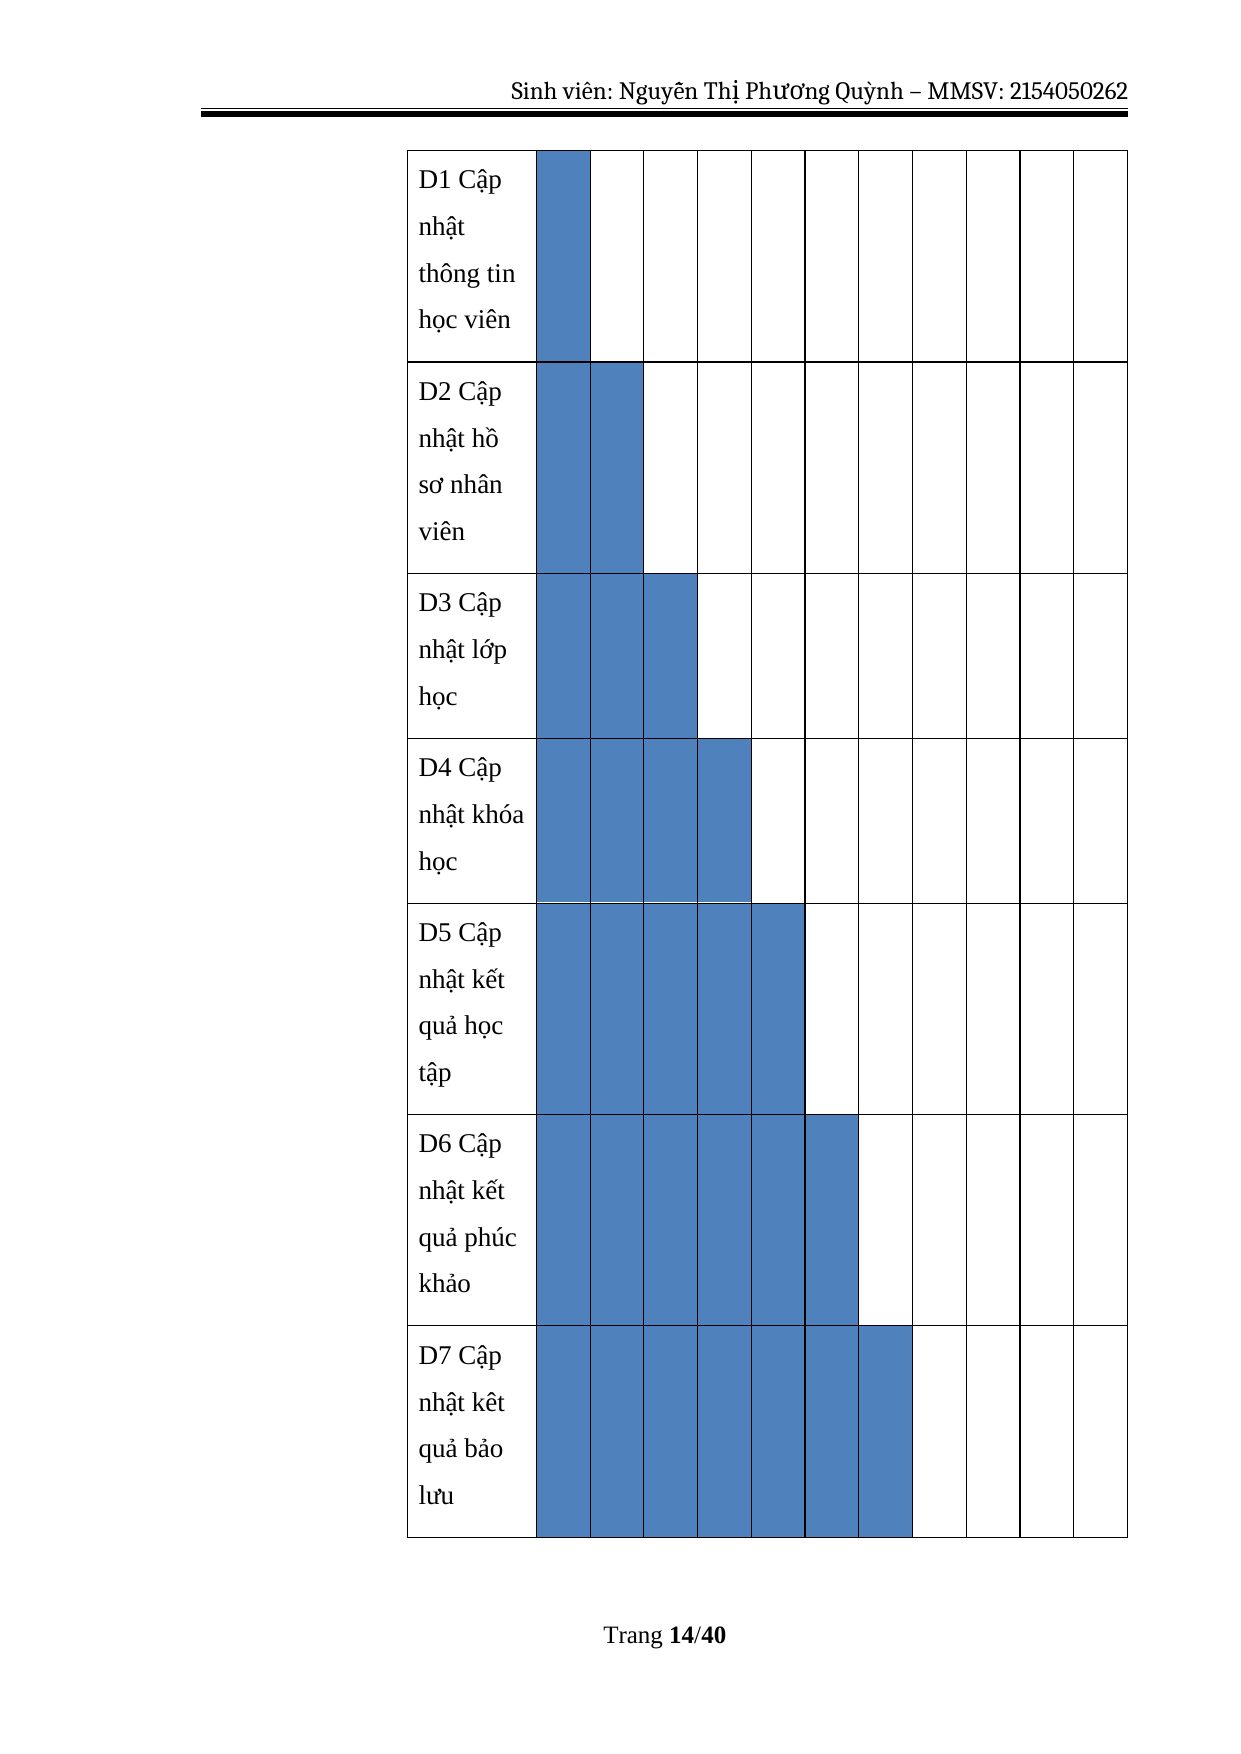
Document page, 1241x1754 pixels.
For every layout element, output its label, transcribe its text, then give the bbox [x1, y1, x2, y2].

table_cell [859, 574, 912, 738]
table_cell [644, 151, 697, 361]
table_cell [1021, 363, 1073, 573]
table_cell [1021, 904, 1073, 1114]
table_cell D4 Cập nhật khóa học [408, 739, 536, 902]
table_cell D6 Cập nhật kết quả phúc khảo [408, 1115, 536, 1325]
table_cell [913, 739, 966, 902]
table_cell [537, 574, 590, 738]
table_cell [806, 151, 858, 361]
table_cell [591, 904, 643, 1114]
table_cell D1 Cập nhật thông tin học viên [408, 151, 536, 361]
table_cell [913, 1115, 966, 1325]
table_cell [1074, 363, 1127, 573]
table_cell [591, 574, 643, 738]
table_cell [967, 1326, 1019, 1537]
table_cell [859, 904, 912, 1114]
table_cell [644, 1115, 697, 1325]
table_cell [913, 363, 966, 573]
table_cell [913, 151, 966, 361]
table_cell [752, 574, 804, 738]
table_cell [913, 574, 966, 738]
table_cell [698, 1326, 751, 1537]
table_cell [967, 151, 1019, 361]
table_cell [537, 739, 590, 902]
table_cell D5 Cập nhật kết quả học tập [408, 904, 536, 1114]
table_cell [698, 904, 751, 1114]
table_cell [967, 904, 1019, 1114]
table_cell [752, 1326, 804, 1537]
table_cell D2 Cập nhật hồ sơ nhân viên [408, 363, 536, 573]
table_cell [806, 739, 858, 902]
table_cell [1021, 151, 1073, 361]
table_cell [752, 739, 804, 902]
table_cell [859, 1115, 912, 1325]
table_cell [537, 1326, 590, 1537]
table_cell [1021, 1115, 1073, 1325]
table_cell [1074, 1326, 1127, 1537]
table_cell [698, 574, 751, 738]
table_cell [752, 904, 804, 1114]
table_cell [806, 904, 858, 1114]
table_cell [859, 739, 912, 902]
table_cell [806, 1326, 858, 1537]
table_cell [591, 363, 643, 573]
table_cell [1074, 151, 1127, 361]
table_cell [644, 739, 697, 902]
table_cell [537, 151, 590, 361]
table_cell [698, 739, 751, 902]
table_cell [913, 1326, 966, 1537]
table_cell [537, 363, 590, 573]
table_cell [913, 904, 966, 1114]
table_cell D3 Cập nhật lớp học [408, 574, 536, 738]
table_cell [1021, 1326, 1073, 1537]
table_cell [1074, 574, 1127, 738]
table_cell [859, 1326, 912, 1537]
table_cell [1074, 1115, 1127, 1325]
table_cell [967, 1115, 1019, 1325]
table_cell [591, 151, 643, 361]
table_cell [806, 574, 858, 738]
table_cell [1074, 739, 1127, 902]
table_cell [1021, 739, 1073, 902]
table_cell [537, 1115, 590, 1325]
table_cell [859, 363, 912, 573]
table_cell [806, 1115, 858, 1325]
table_cell [859, 151, 912, 361]
table_cell [537, 904, 590, 1114]
table_cell [967, 574, 1019, 738]
table_cell [698, 1115, 751, 1325]
table_cell [1074, 904, 1127, 1114]
table_cell [752, 363, 804, 573]
table_cell [591, 1326, 643, 1537]
table_cell [752, 1115, 804, 1325]
table_cell [591, 1115, 643, 1325]
table_cell [698, 363, 751, 573]
table_cell [1021, 574, 1073, 738]
table_cell [644, 574, 697, 738]
table_cell [967, 363, 1019, 573]
table_cell [806, 363, 858, 573]
table_cell [644, 904, 697, 1114]
table_cell D7 Cập nhật kêt quả bảo lưu [408, 1326, 536, 1537]
table_cell [698, 151, 751, 361]
table_cell [644, 363, 697, 573]
table_cell [644, 1326, 697, 1537]
table_cell [752, 151, 804, 361]
table_cell [967, 739, 1019, 902]
table_cell [591, 739, 643, 902]
